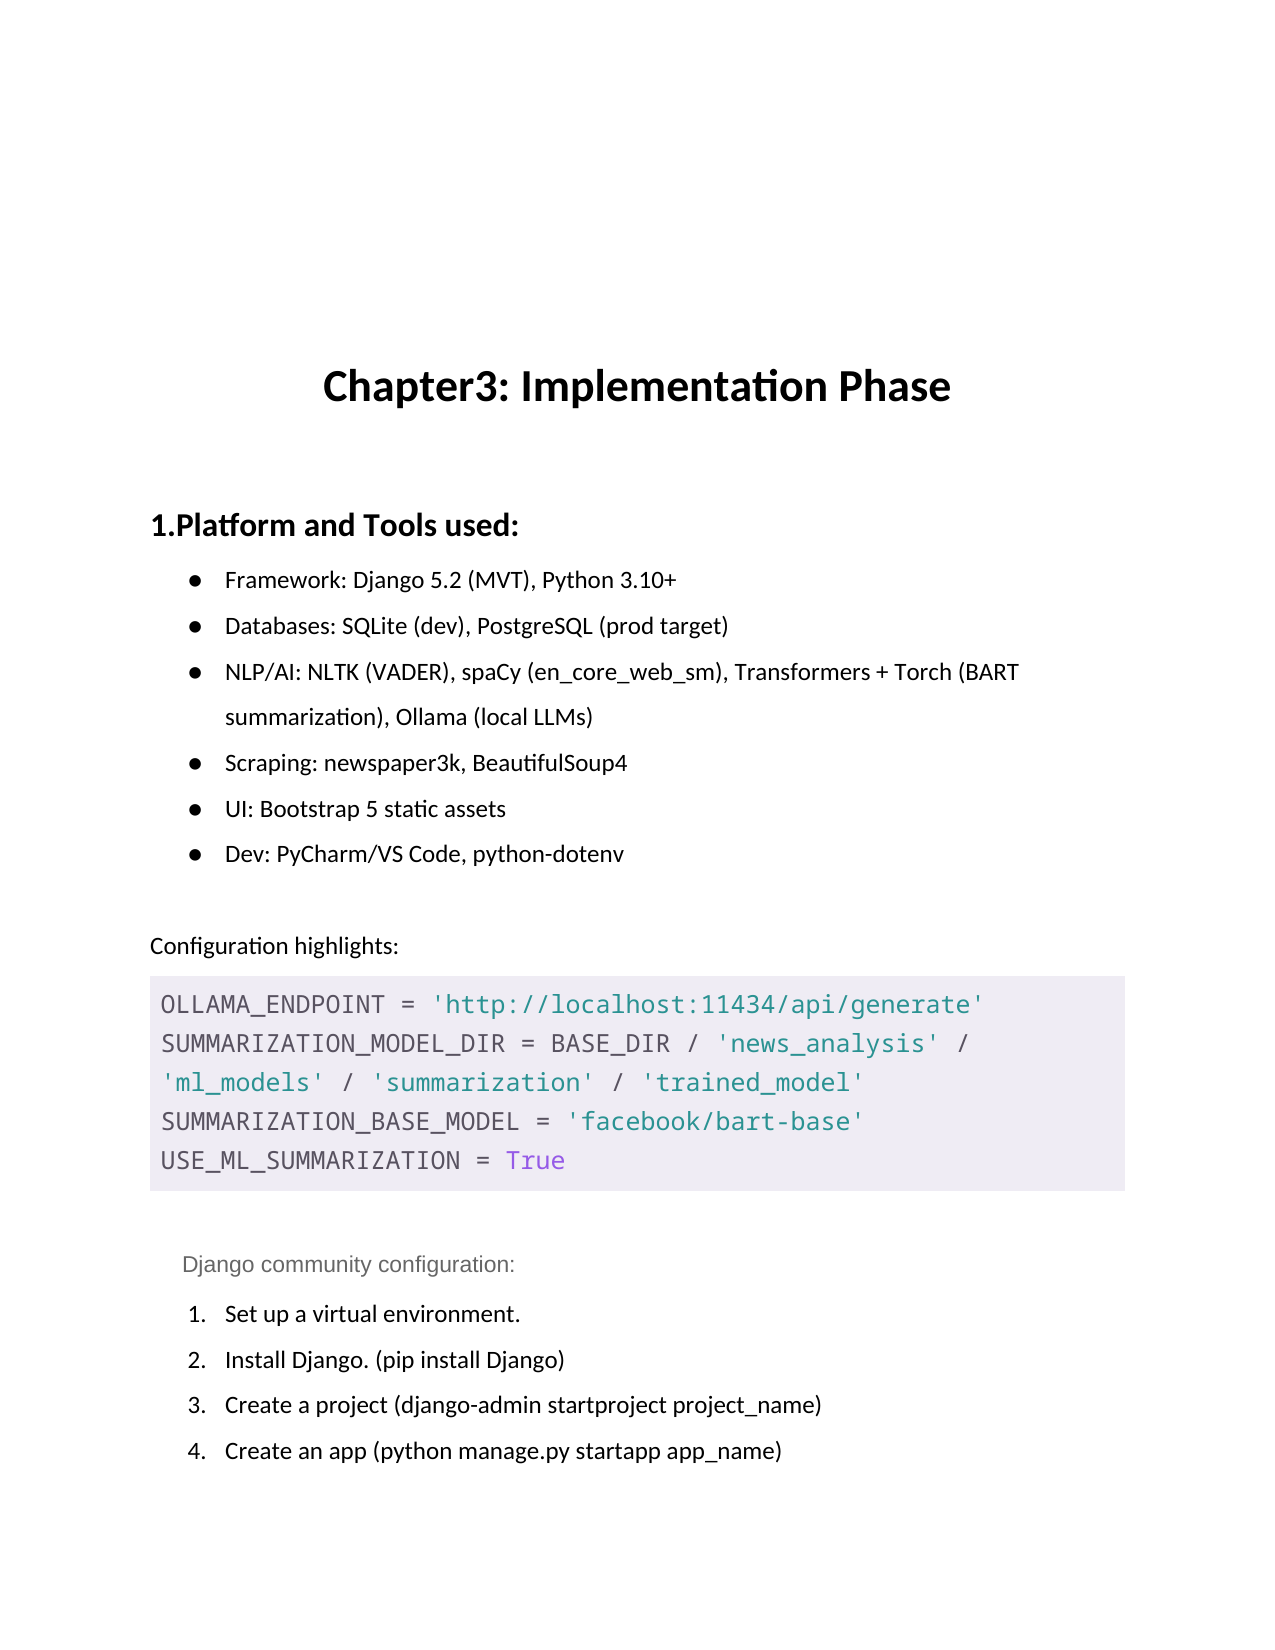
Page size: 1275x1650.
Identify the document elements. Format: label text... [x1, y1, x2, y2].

list Databases: SQLite (dev), PostgreSQL (prod target) [187, 610, 1125, 641]
list Set up a virtual environment. [187, 1298, 1125, 1329]
list Framework: Django 5.2 (MVT), Python 3.10+ [187, 564, 1125, 595]
list Install Django. (pip install Django) [187, 1344, 1125, 1374]
list Scraping: newspaper3k, BeautifulSoup4 [187, 747, 1125, 778]
list NLP/AI: NLTK (VADER), spaCy (en_core_web_sm), Transformers + Torch (BART summarization), Ollama (local LLMs) [187, 656, 1125, 732]
list UI: Bootstrap 5 static assets [187, 793, 1125, 823]
list Create a project (django-admin startproject project_name) [187, 1389, 1125, 1420]
list Dev: PyCharm/VS Code, python-dotenv [187, 839, 1125, 869]
subtitle Chapter3: Implementation Phase [150, 357, 1125, 413]
text Configuration highlights: [150, 930, 1125, 961]
subtitle 1.Platform and Tools used: [150, 504, 1125, 544]
table_header OLLAMA_ENDPOINT = 'http://localhost:11434/api/generate' SUMMARIZATION_MODEL_DIR = BASE_DIR / 'news_analysis' / 'ml_models' / 'summarization' / 'trained_model' SUMMARIZATION_BASE_MODEL = 'facebook/bart-base' USE_ML_SUMMARIZATION = True [150, 976, 1125, 1191]
subtitle Django community configuration: [150, 1251, 1125, 1278]
list Create an app (python manage.py startapp app_name) [187, 1435, 1125, 1466]
